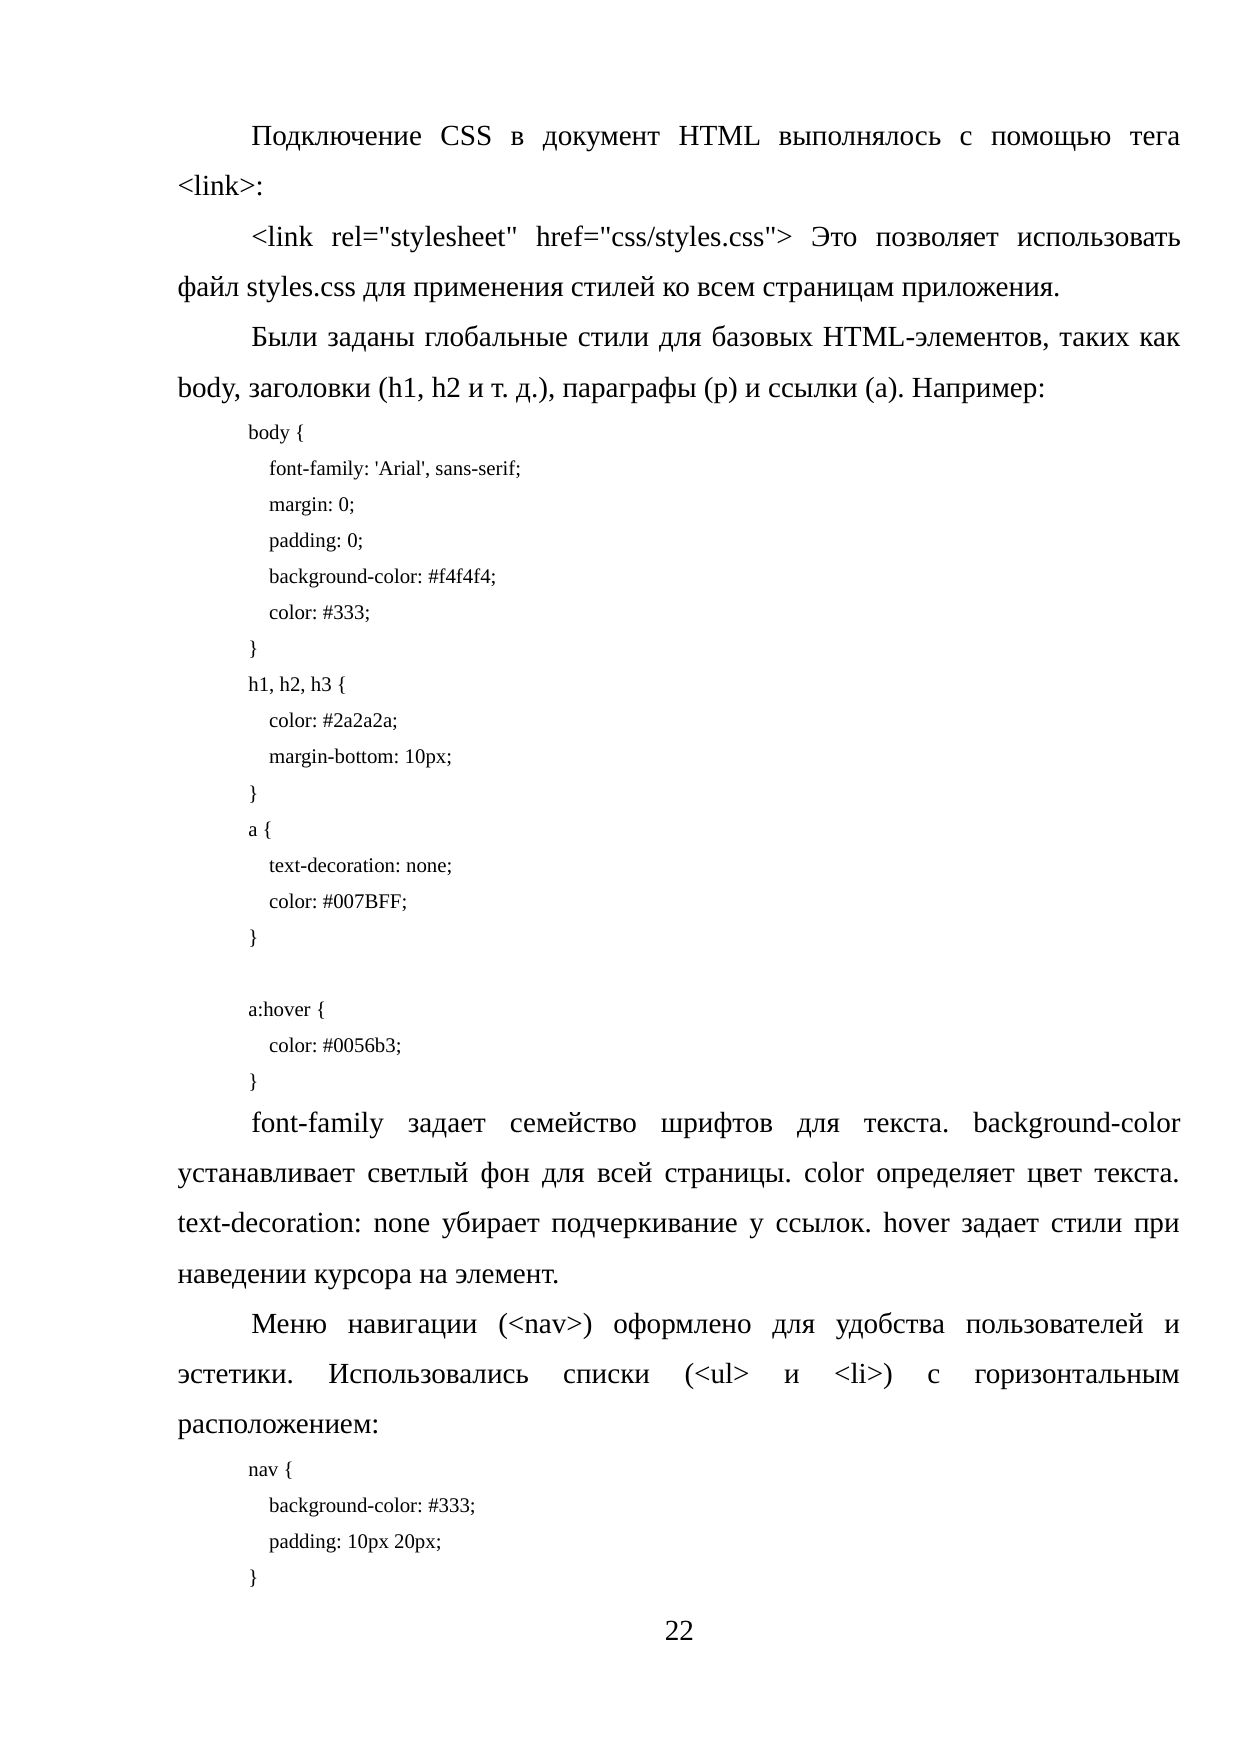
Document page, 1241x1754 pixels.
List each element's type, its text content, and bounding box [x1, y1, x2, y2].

text } [177, 1565, 1181, 1589]
text text-decoration: none; [177, 852, 1181, 877]
text Меню навигации (<nav>) оформлено для удобства пользователей и эстетики. Использовались списки (<ul> и <li>) с горизонтальным расположением: [177, 1306, 1181, 1440]
text color: #333; [177, 600, 1181, 624]
text background-color: #333; [177, 1493, 1181, 1517]
text color: #007BFF; [177, 888, 1181, 913]
text font-family: 'Arial', sans-serif; [177, 456, 1181, 480]
text <link rel="stylesheet" href="css/styles.css"> Это позволяет использовать файл styles.css для применения стилей ко всем страницам приложения. [177, 219, 1181, 303]
text margin: 0; [177, 492, 1181, 516]
text margin-bottom: 10px; [177, 744, 1181, 768]
text padding: 0; [177, 528, 1181, 552]
text a:hover { [177, 997, 1181, 1021]
text nav { [177, 1457, 1181, 1481]
text background-color: #f4f4f4; [177, 564, 1181, 588]
text a { [177, 816, 1181, 841]
text Были заданы глобальные стили для базовых HTML-элементов, таких как body, заголовки (h1, h2 и т. д.), параграфы (p) и ссылки (a). Например: [177, 319, 1181, 403]
text body { [177, 420, 1181, 444]
text } [177, 780, 1181, 804]
text } [177, 1069, 1181, 1093]
text padding: 10px 20px; [177, 1529, 1181, 1553]
text } [177, 924, 1181, 949]
text Подключение CSS в документ HTML выполнялось с помощью тега <link>: [177, 118, 1181, 202]
text color: #2a2a2a; [177, 708, 1181, 732]
text font-family задает семейство шрифтов для текста. background-color устанавливает светлый фон для всей страницы. color определяет цвет текста. text-decoration: none убирает подчеркивание у ссылок. hover задает стили при наведении курсора на элемент. [177, 1105, 1181, 1289]
text color: #0056b3; [177, 1033, 1181, 1057]
text } [177, 636, 1181, 660]
text h1, h2, h3 { [177, 672, 1181, 696]
